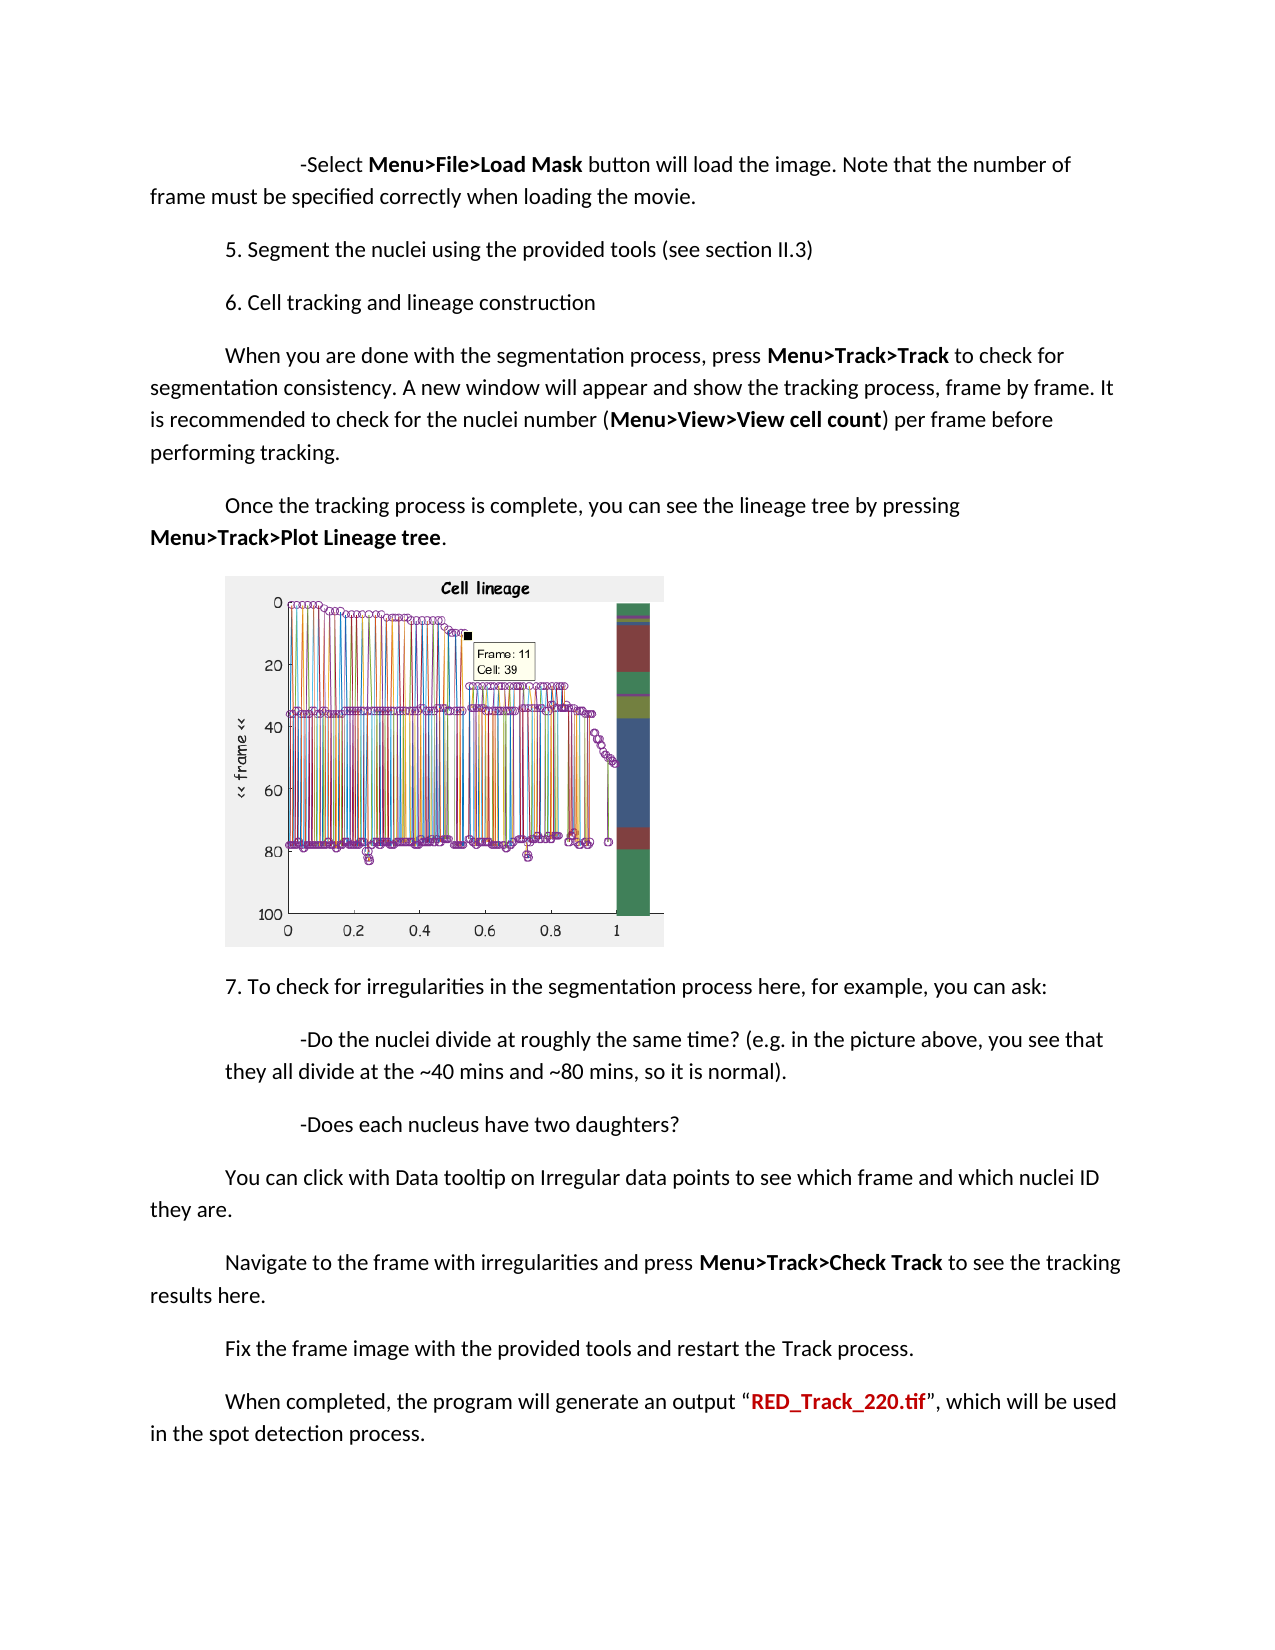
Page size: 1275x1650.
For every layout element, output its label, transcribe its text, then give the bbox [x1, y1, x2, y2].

picture [225, 576, 664, 947]
text -Select Menu>File>Load Mask button will load the image. Note that the number of frame must be specified correctly when loading the movie. [150, 150, 1125, 210]
text You can click with Data tooltip on Irregular data points to see which frame and which nuclei ID they are. [150, 1163, 1125, 1223]
text Fix the frame image with the provided tools and restart the Track process. [150, 1334, 1125, 1362]
text Once the tracking process is complete, you can see the lineage tree by pressing Menu>Track>Plot Lineage tree. [150, 491, 1125, 551]
text -Does each nucleus have two daughters? [225, 1110, 1125, 1138]
text Navigate to the frame with irregularities and press Menu>Track>Check Track to see the tracking results here. [150, 1248, 1125, 1309]
text 6. Cell tracking and lineage construction [150, 288, 1125, 316]
text -Do the nuclei divide at roughly the same time? (e.g. in the picture above, you see that they all divide at the ~40 mins and ~80 mins, so it is normal). [225, 1025, 1125, 1085]
text When completed, the program will generate an output “RED_Track_220.tif”, which will be used in the spot detection process. [150, 1387, 1125, 1447]
text 7. To check for irregularities in the segmentation process here, for example, you can ask: [150, 972, 1125, 1000]
text When you are done with the segmentation process, press Menu>Track>Track to check for segmentation consistency. A new window will appear and show the tracking process, frame by frame. It is recommended to check for the nuclei number (Menu>View>View cell count) per frame before performing tracking. [150, 341, 1125, 466]
text 5. Segment the nuclei using the provided tools (see section II.3) [150, 235, 1125, 263]
